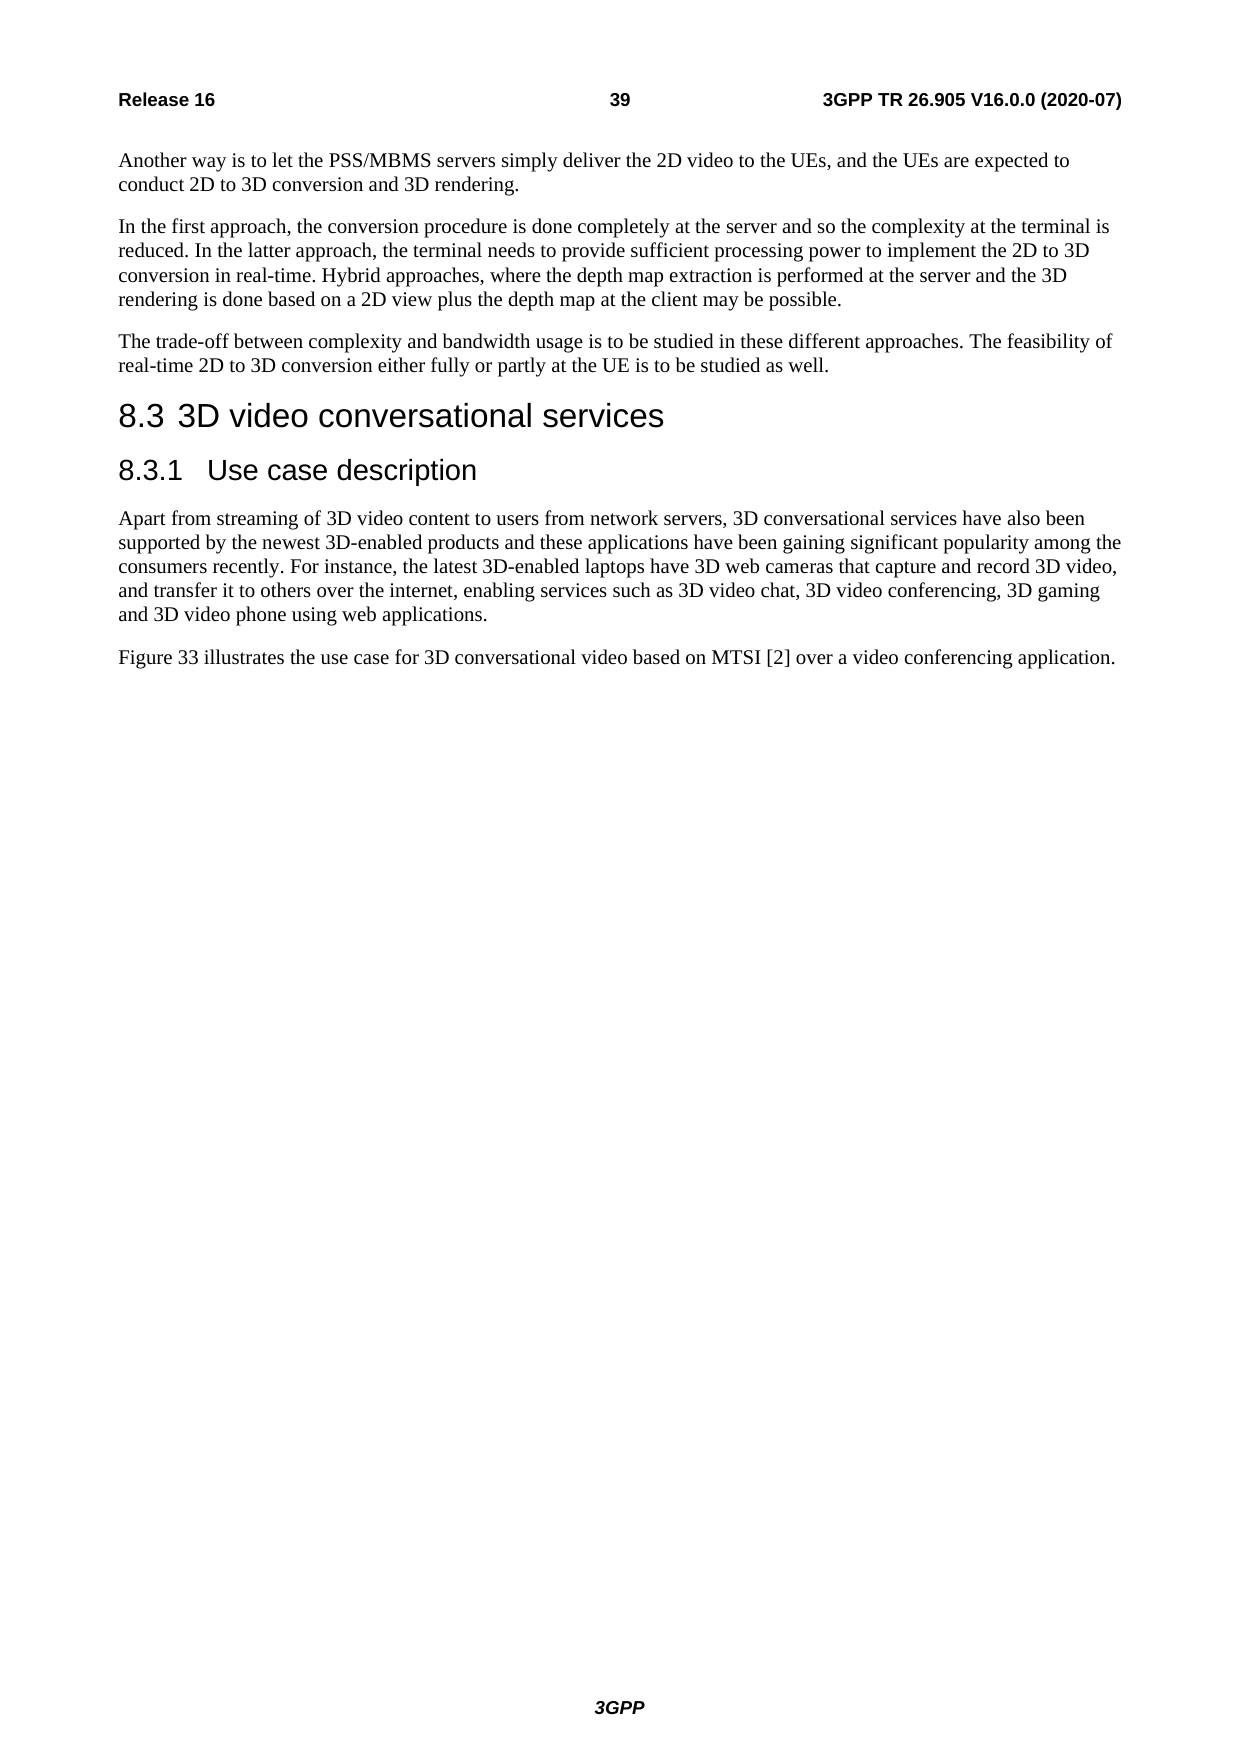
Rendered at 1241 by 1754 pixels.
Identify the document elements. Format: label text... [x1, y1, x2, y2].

text In the first approach, the conversion procedure is done completely at the server and so the complexity at the terminal is reduced. In the latter approach, the terminal needs to provide sufficient processing power to implement the 2D to 3D conversion in real-time. Hybrid approaches, where the depth map extraction is performed at the server and the 3D rendering is done based on a 2D view plus the depth map at the client may be possible. [118, 214, 1122, 311]
text Apart from streaming of 3D video content to users from network servers, 3D conversational services have also been supported by the newest 3D-enabled products and these applications have been gaining significant popularity among the consumers recently. For instance, the latest 3D-enabled laptops have 3D web cameras that capture and record 3D video, and transfer it to others over the internet, enabling services such as 3D video chat, 3D video conferencing, 3D gaming and 3D video phone using web applications. [118, 506, 1122, 626]
subtitle 8.3 3D video conversational services [118, 396, 1122, 435]
text The trade-off between complexity and bandwidth usage is to be studied in these different approaches. The feasibility of real-time 2D to 3D conversion either fully or partly at the UE is to be studied as well. [118, 329, 1122, 377]
text Another way is to let the PSS/MBMS servers simply deliver the 2D video to the UEs, and the UEs are expected to conduct 2D to 3D conversion and 3D rendering. [118, 147, 1122, 196]
subtitle 8.3.1 Use case description [118, 453, 1122, 487]
text Figure 33 illustrates the use case for 3D conversational video based on MTSI [2] over a video conferencing application. [118, 645, 1122, 669]
